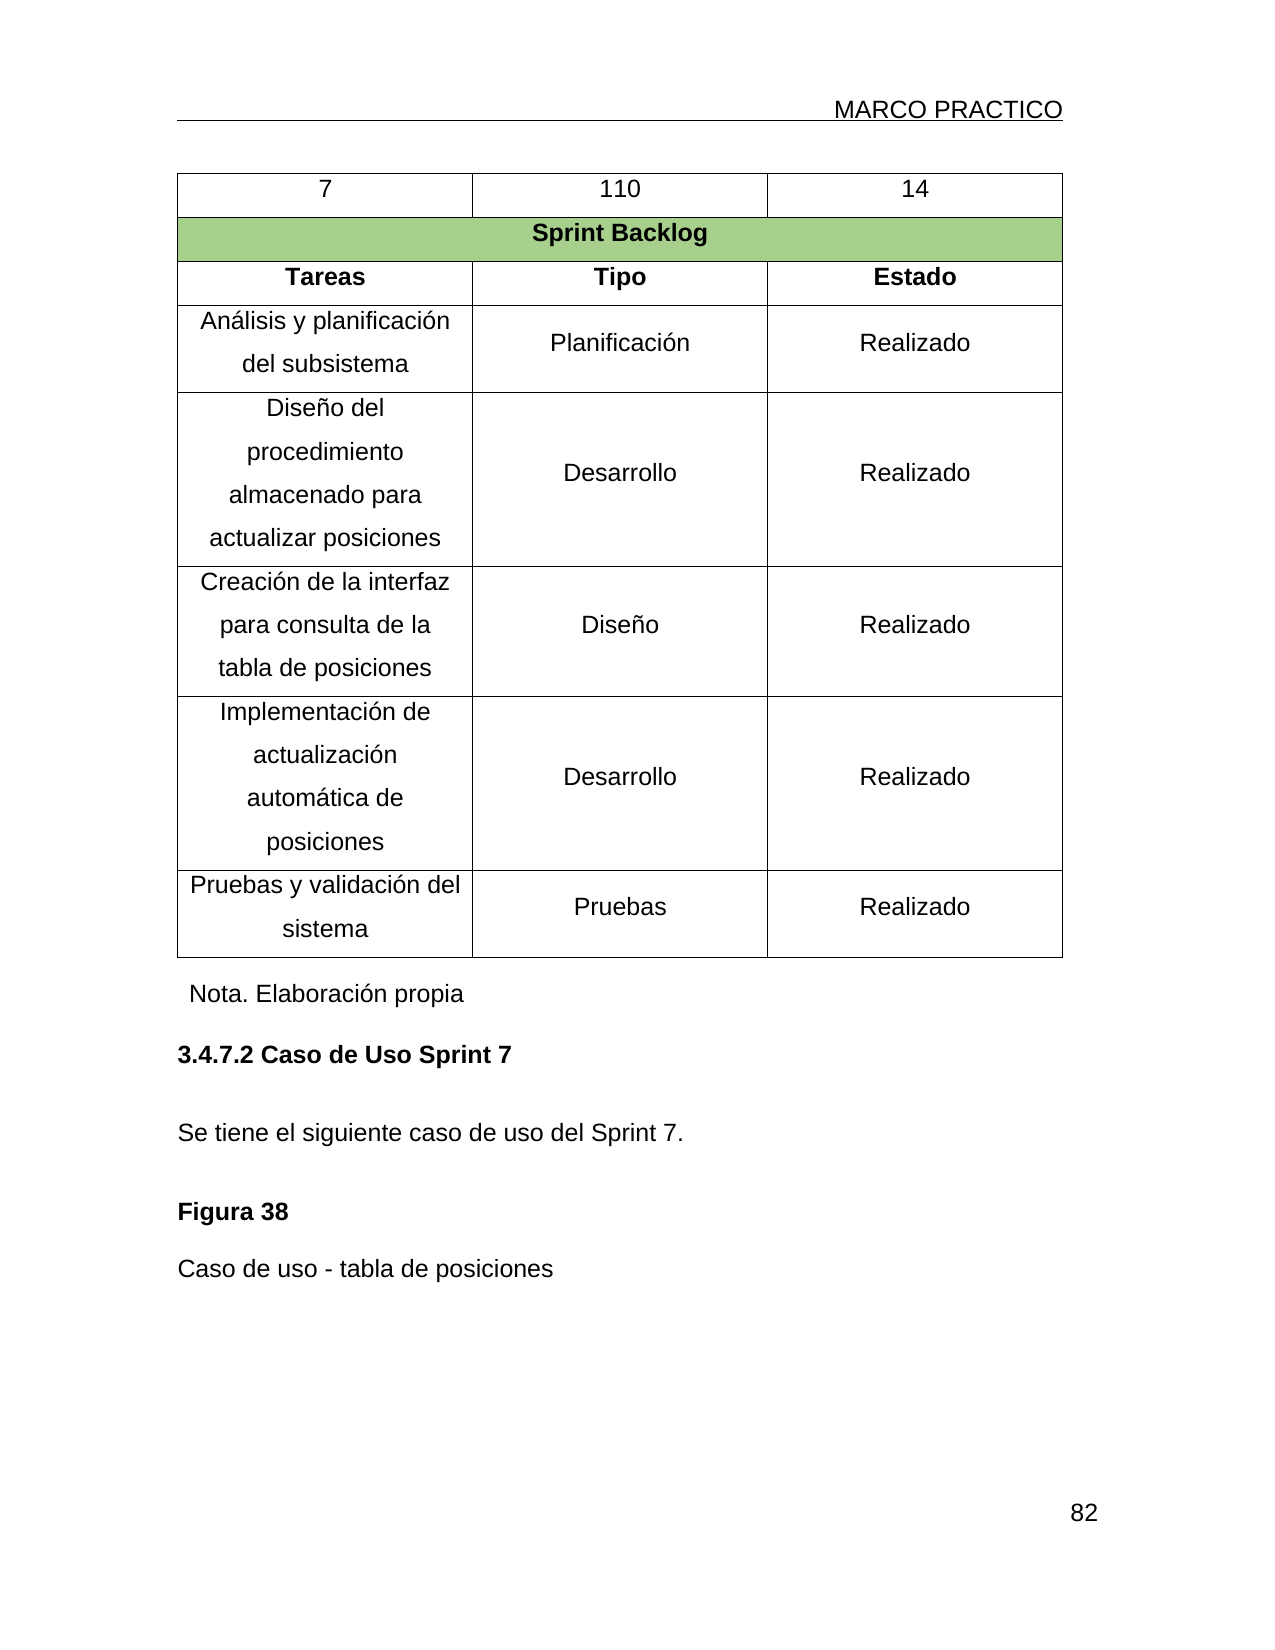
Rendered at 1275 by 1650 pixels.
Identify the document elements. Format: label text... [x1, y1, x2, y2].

subtitle Caso de Uso Sprint 7 [177, 1040, 1098, 1069]
table_cell 110 [473, 174, 767, 217]
table_cell Sprint Backlog [178, 218, 1062, 261]
table_cell Diseño [473, 567, 767, 696]
table_cell Creación de la interfaz para consulta de la tabla de posiciones [178, 567, 472, 696]
table_cell Realizado [768, 697, 1062, 869]
table_cell Tipo [473, 262, 767, 305]
table_cell Desarrollo [473, 393, 767, 566]
table_cell 14 [768, 174, 1062, 217]
text Se tiene el siguiente caso de uso del Sprint 7. [177, 1118, 1098, 1147]
table_cell Estado [768, 262, 1062, 305]
table_cell Nota. Elaboración propia [178, 958, 1062, 1036]
text Figura 38 Caso de uso - tabla de posiciones [177, 1197, 1098, 1283]
table_cell Realizado [768, 306, 1062, 392]
table_cell 7 [178, 174, 472, 217]
table_cell Pruebas y validación del sistema [178, 871, 472, 957]
table_cell Realizado [768, 871, 1062, 957]
table_cell Tareas [178, 262, 472, 305]
table_cell Pruebas [473, 871, 767, 957]
table_cell Desarrollo [473, 697, 767, 869]
table_cell Realizado [768, 393, 1062, 566]
table_cell Implementación de actualización automática de posiciones [178, 697, 472, 869]
table_cell Análisis y planificación del subsistema [178, 306, 472, 392]
table_cell Planificación [473, 306, 767, 392]
table_cell Realizado [768, 567, 1062, 696]
table_cell Diseño del procedimiento almacenado para actualizar posiciones [178, 393, 472, 566]
